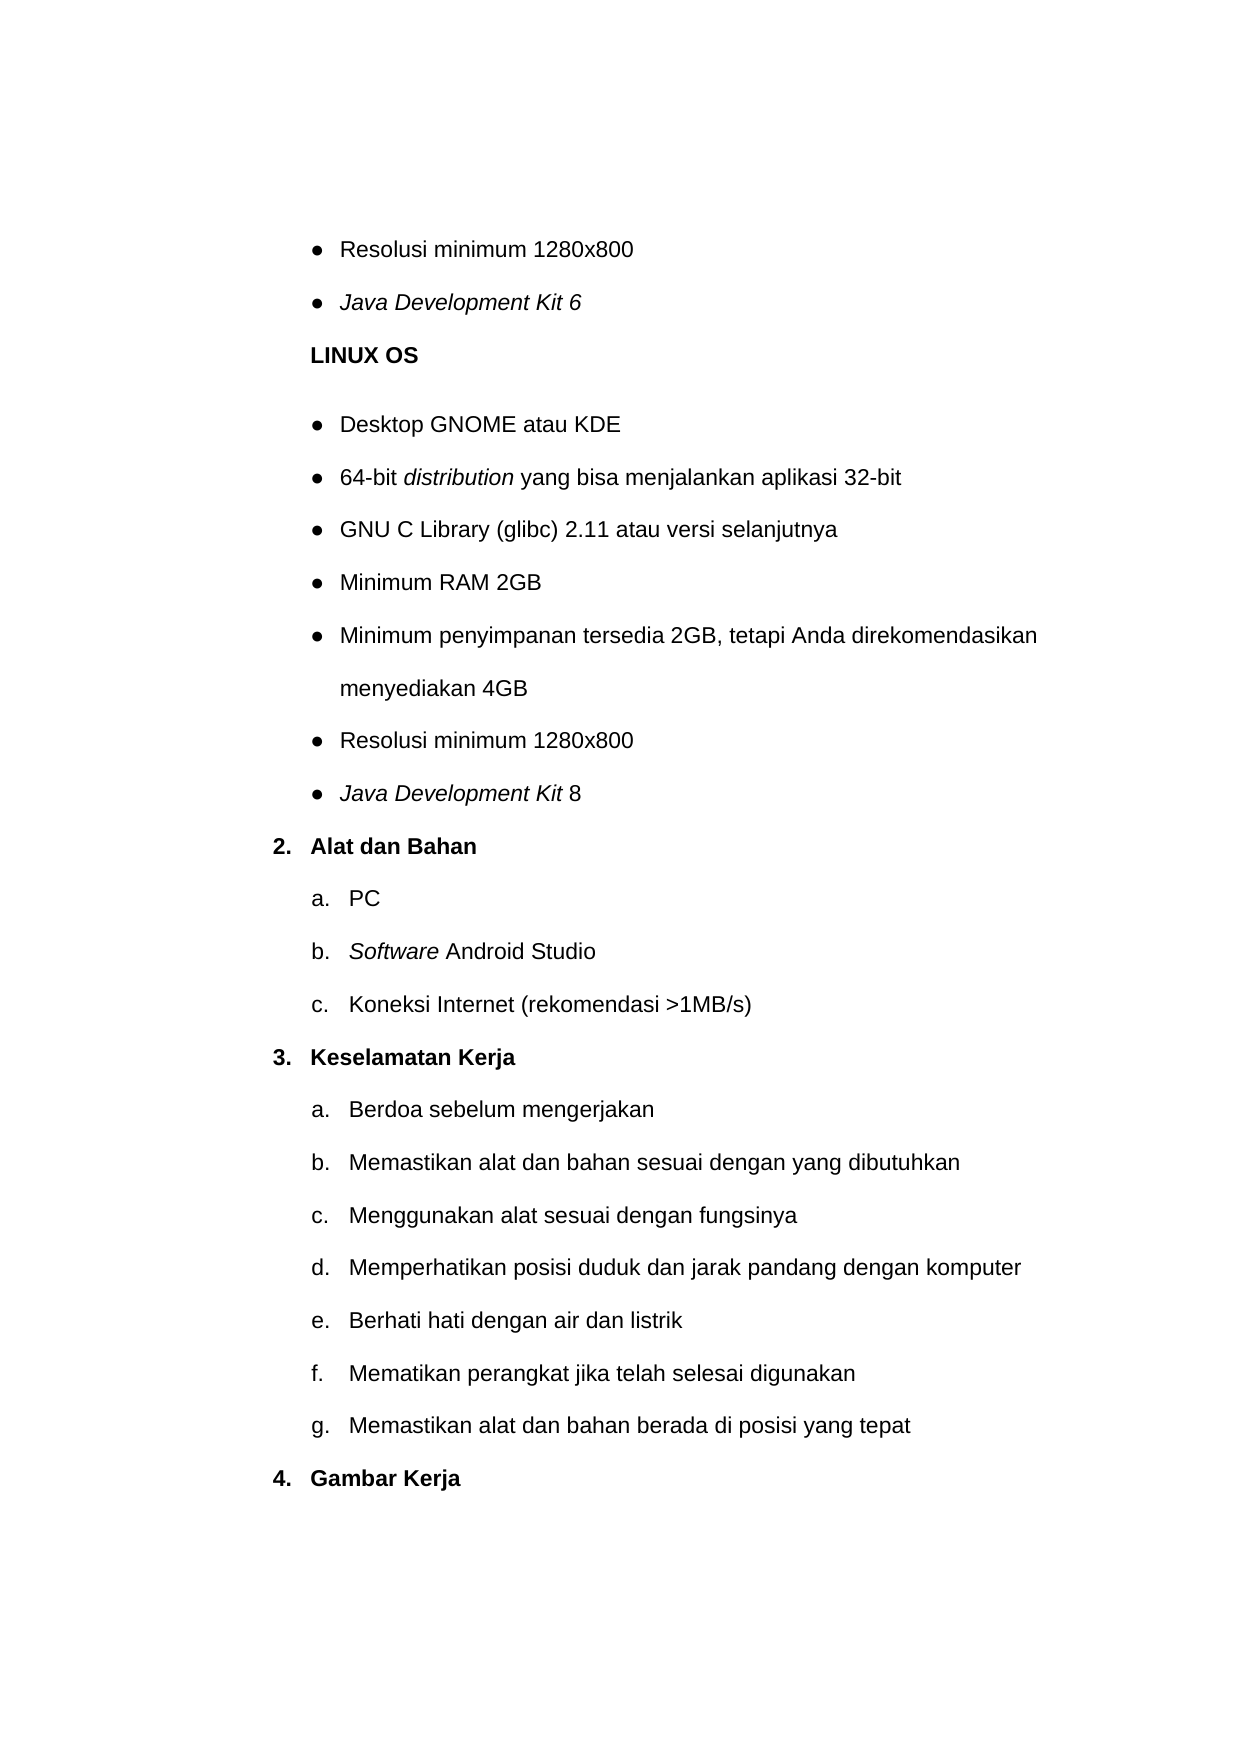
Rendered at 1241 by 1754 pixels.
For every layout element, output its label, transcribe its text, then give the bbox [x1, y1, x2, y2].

subtitle Keselamatan Kerja [273, 1043, 1063, 1070]
list Mematikan perangkat jika telah selesai digunakan [311, 1360, 1063, 1386]
list Software Android Studio [311, 938, 1063, 964]
list Resolusi minimum 1280x800 [310, 727, 1063, 754]
list Memastikan alat dan bahan sesuai dengan yang dibutuhkan [311, 1149, 1063, 1175]
list GNU C Library (glibc) 2.11 atau versi selanjutnya [310, 516, 1063, 543]
list PC [311, 885, 1063, 912]
list Desktop GNOME atau KDE [310, 411, 1063, 437]
list Berdoa sebelum mengerjakan [311, 1096, 1063, 1123]
text LINUX OS [310, 342, 1063, 368]
list Java Development Kit 6 [310, 289, 1063, 315]
list Java Development Kit 8 [310, 780, 1063, 806]
subtitle Alat dan Bahan [273, 833, 1063, 859]
list Memastikan alat dan bahan berada di posisi yang tepat [311, 1412, 1063, 1439]
list Menggunakan alat sesuai dengan fungsinya [311, 1202, 1063, 1228]
subtitle Gambar Kerja [273, 1465, 1063, 1492]
list 64-bit distribution yang bisa menjalankan aplikasi 32-bit [310, 464, 1063, 490]
list Koneksi Internet (rekomendasi >1MB/s) [311, 991, 1063, 1017]
list Memperhatikan posisi duduk dan jarak pandang dengan komputer [311, 1254, 1063, 1281]
list Minimum RAM 2GB [310, 569, 1063, 596]
list Resolusi minimum 1280x800 [310, 236, 1063, 263]
list Minimum penyimpanan tersedia 2GB, tetapi Anda direkomendasikan menyediakan 4GB [310, 622, 1063, 701]
list Berhati hati dengan air dan listrik [311, 1307, 1063, 1333]
